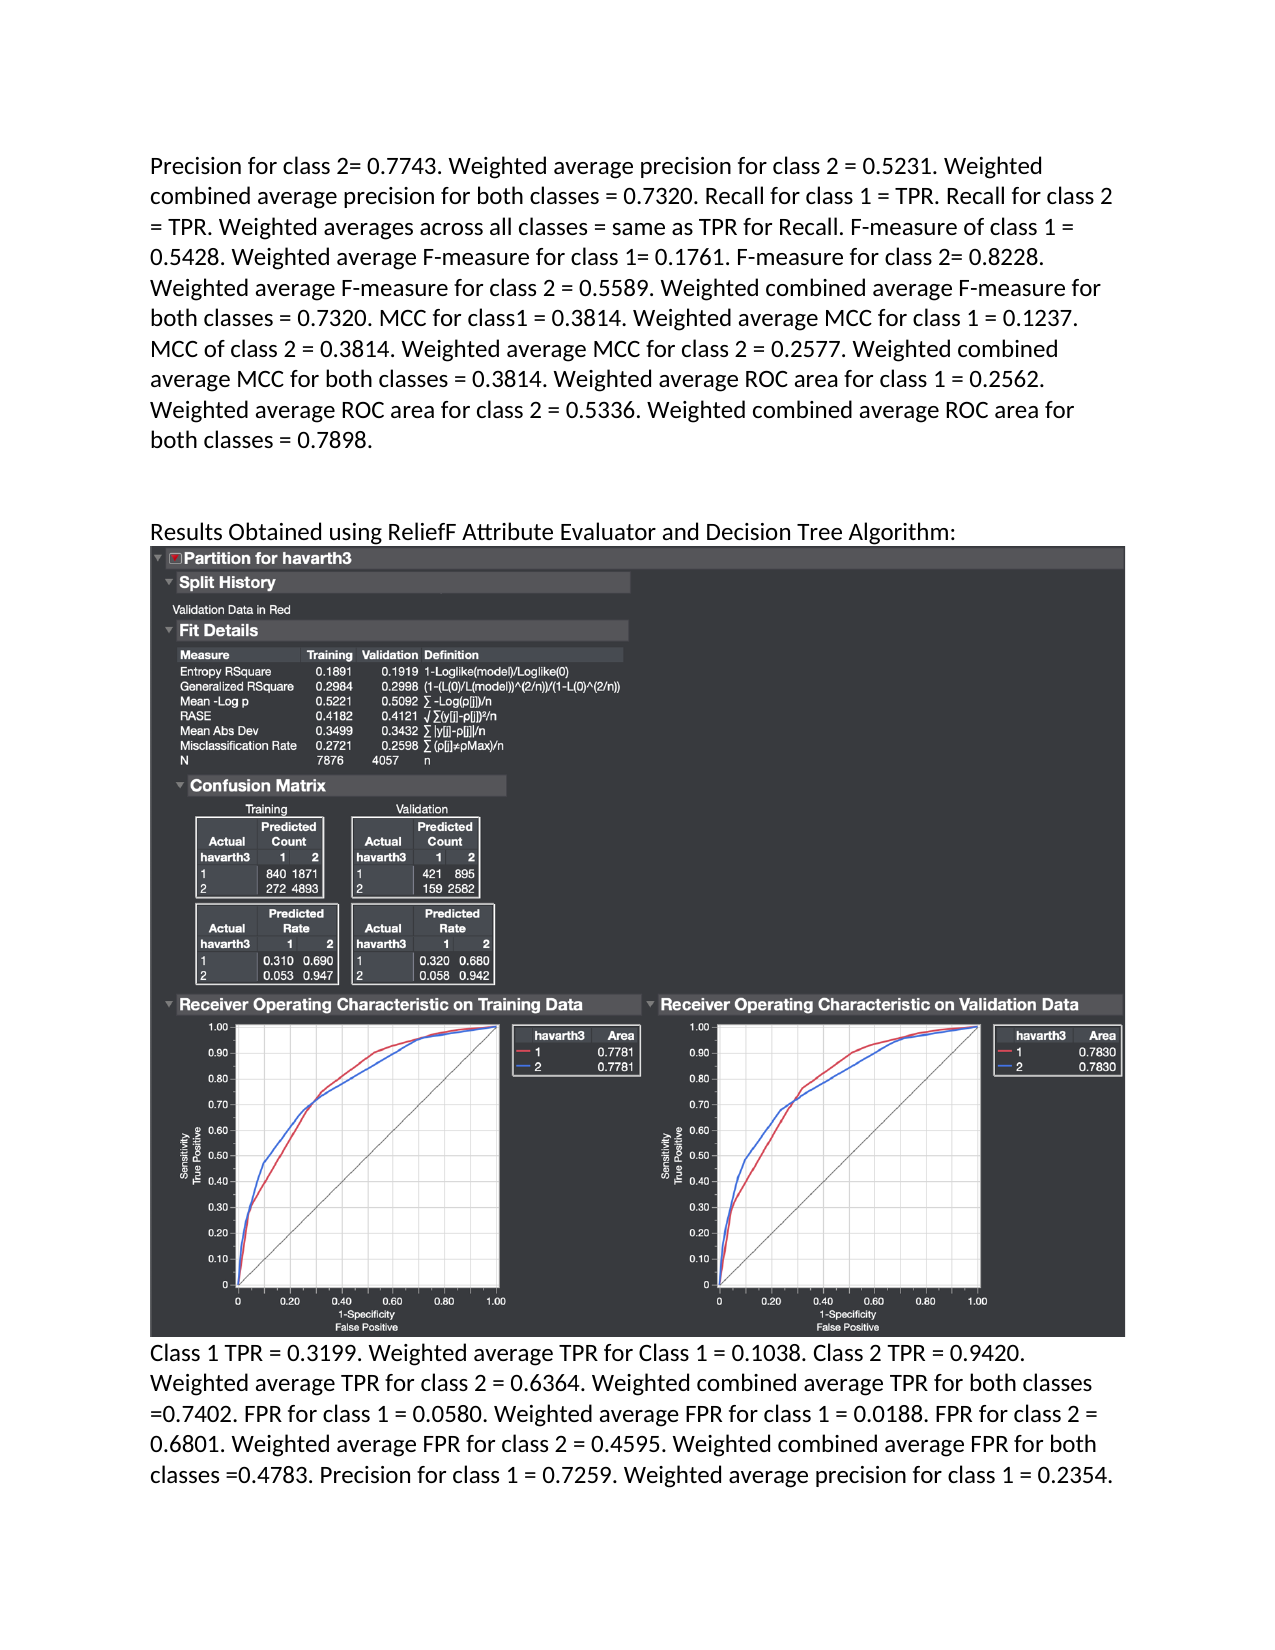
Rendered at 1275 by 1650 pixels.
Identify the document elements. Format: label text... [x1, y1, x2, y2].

text Results Obtained using ReliefF Attribute Evaluator and Decision Tree Algorithm: [150, 516, 1125, 546]
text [150, 150, 1125, 455]
picture [150, 546, 1125, 1337]
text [150, 1337, 1125, 1490]
